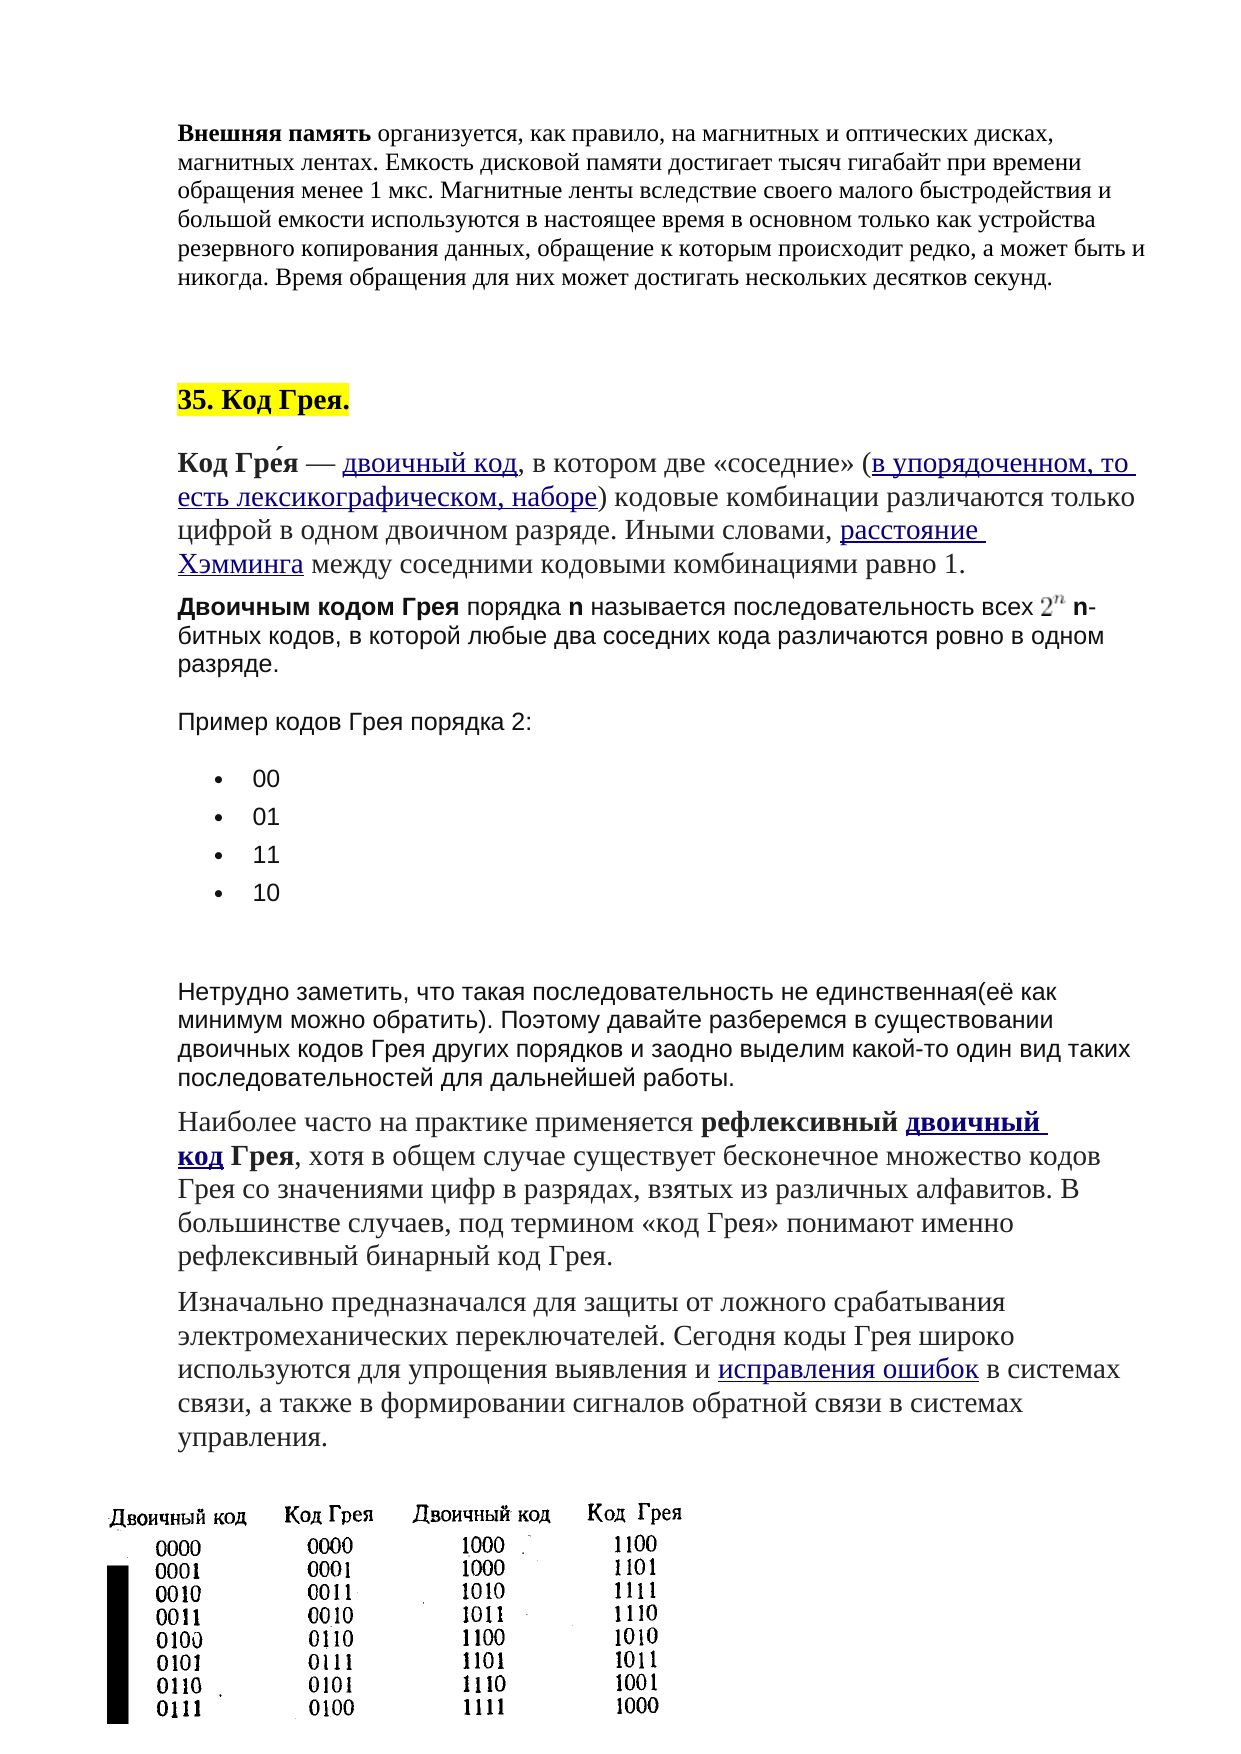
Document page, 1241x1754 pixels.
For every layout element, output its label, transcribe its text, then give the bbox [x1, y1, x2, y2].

text Нетрудно заметить, что такая последовательность не единственная(её как минимум можно обратить). Поэтому давайте разберемся в существовании двоичных кодов Грея других порядков и заодно выделим какой-то один вид таких последовательностей для дальнейшей работы. [177, 919, 1152, 1092]
text Внешняя память организуется, как правило, на магнитных и оптических дисках, магнитных лентах. Емкость дисковой памяти достигает тысяч гигабайт при времени обращения менее 1 мкс. Магнитные ленты вследствие своего малого быстродействия и большой емкости используются в настоящее время в основном только как устройства резервного копирования данных, обращение к которым происходит редко, а может быть и никогда. Время обращения для них может достигать нескольких десятков секунд. [177, 118, 1152, 291]
text Двоичным кодом Грея порядка n называется последовательность всех n-битных кодов, в которой любые два соседних кода различаются ровно в одном разряде. Пример кодов Грея порядка 2: [177, 592, 1152, 764]
list 10 [215, 878, 1152, 907]
list 01 [215, 802, 1152, 831]
picture [1040, 594, 1066, 616]
text Код Гре́я — двоичный код, в котором две «соседние» (в упорядоченном, то есть лексикографическом, наборе) кодовые комбинации различаются только цифрой в одном двоичном разряде. Иными словами, расстояние Хэмминга между соседними кодовыми комбинациями равно 1. [177, 445, 1152, 579]
list 11 [215, 840, 1152, 869]
list 00 [215, 764, 1152, 792]
picture [105, 1495, 690, 1724]
text Изначально предназначался для защиты от ложного срабатывания электромеханических переключателей. Сегодня коды Грея широко используются для упрощения выявления и исправления ошибок в системах связи, а также в формировании сигналов обратной связи в системах управления. [177, 1284, 1152, 1452]
text Наиболее часто на практике применяется рефлексивный двоичный код Грея, хотя в общем случае существует бесконечное множество кодов Грея со значениями цифр в разрядах, взятых из различных алфавитов. В большинстве случаев, под термином «код Грея» понимают именно рефлексивный бинарный код Грея. [177, 1104, 1152, 1272]
text 35. Код Грея. [177, 382, 1152, 416]
